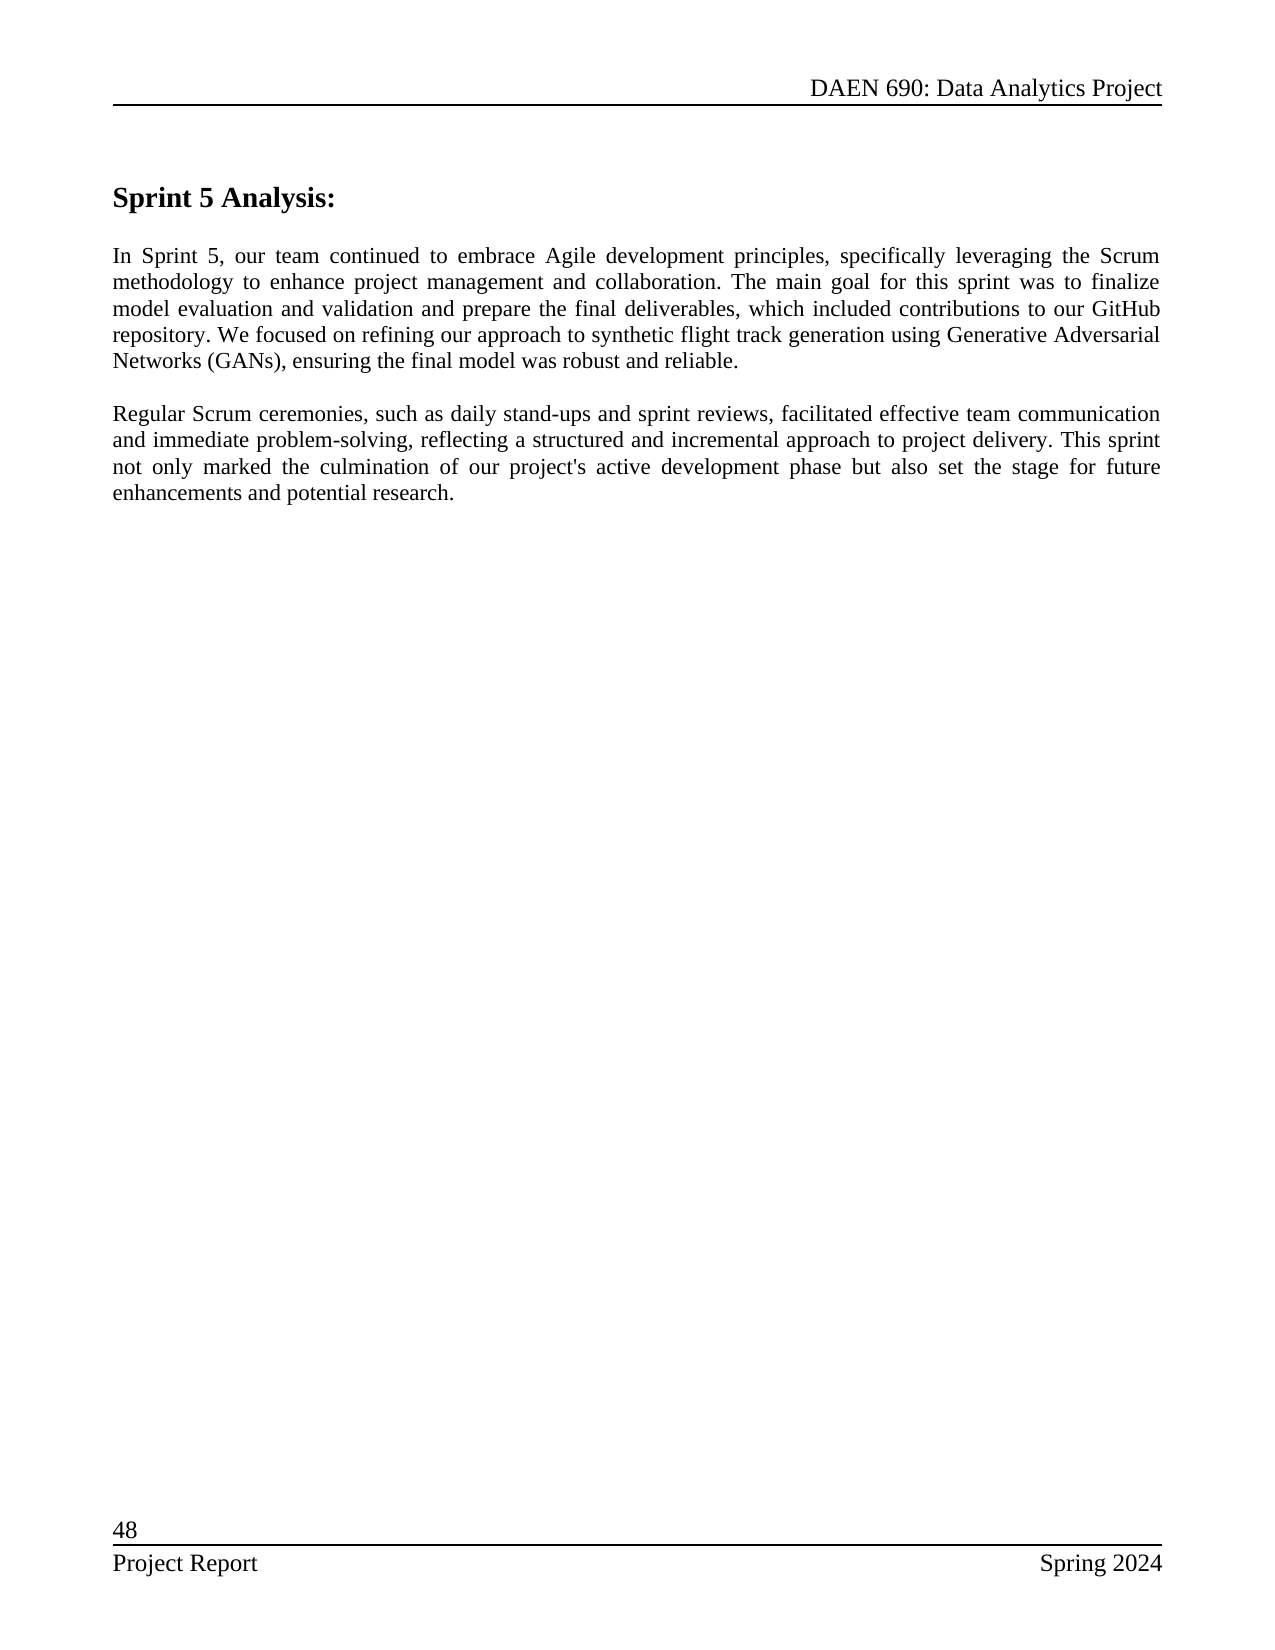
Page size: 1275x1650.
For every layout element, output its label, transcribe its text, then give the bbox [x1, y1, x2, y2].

subtitle Sprint 5 Analysis: [112, 180, 1162, 213]
text In Sprint 5, our team continued to embrace Agile development principles, specifically leveraging the Scrum methodology to enhance project management and collaboration. The main goal for this sprint was to finalize model evaluation and validation and prepare the final deliverables, which included contributions to our GitHub repository. We focused on refining our approach to synthetic flight track generation using Generative Adversarial Networks (GANs), ensuring the final model was robust and reliable. [112, 242, 1162, 374]
text Regular Scrum ceremonies, such as daily stand-ups and sprint reviews, facilitated effective team communication and immediate problem-solving, reflecting a structured and incremental approach to project delivery. This sprint not only marked the culmination of our project's active development phase but also set the stage for future enhancements and potential research. [112, 400, 1162, 506]
